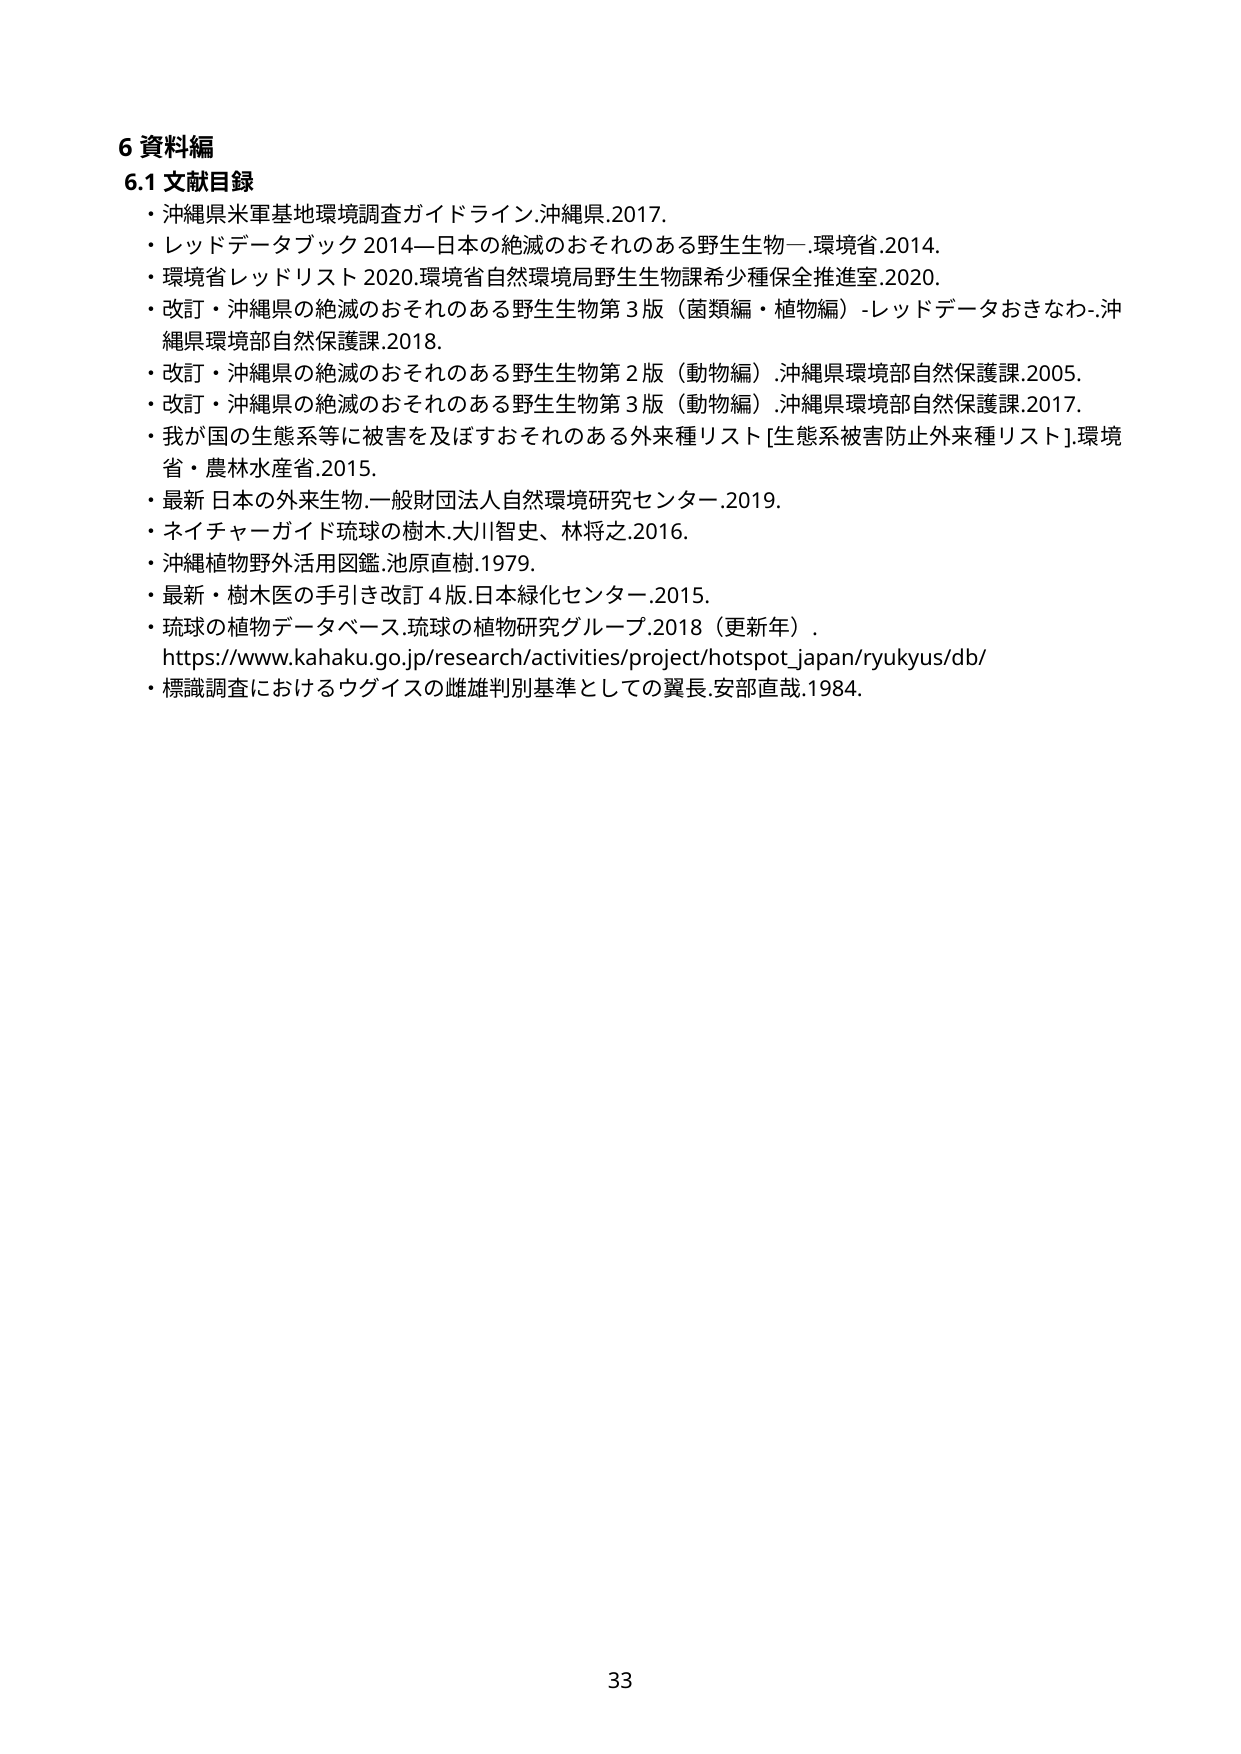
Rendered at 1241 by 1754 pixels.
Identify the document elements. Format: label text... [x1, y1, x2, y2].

text ・改訂・沖縄県の絶滅のおそれのある野生生物第3版（動物編）.沖縄県環境部自然保護課.2017. [140, 387, 1122, 419]
text ・レッドデータブック2014―日本の絶滅のおそれのある野生生物―.環境省.2014. [140, 228, 1122, 260]
text ・標識調査におけるウグイスの雌雄判別基準としての翼長.安部直哉.1984. [140, 671, 1122, 703]
text ・沖縄県米軍基地環境調査ガイドライン.沖縄県.2017. [140, 197, 1122, 228]
text ・ネイチャーガイド琉球の樹木.大川智史、林将之.2016. [140, 514, 1122, 546]
subtitle 資料編 [118, 127, 1122, 163]
text ・最新・樹木医の手引き改訂4版.日本緑化センター.2015. [140, 578, 1122, 610]
subtitle 文献目録 [124, 163, 1122, 197]
text ・琉球の植物データベース.琉球の植物研究グループ.2018（更新年）. [140, 610, 1122, 641]
text ・改訂・沖縄県の絶滅のおそれのある野生生物第3版（菌類編・植物編）-レッドデータおきなわ-.沖縄県環境部自然保護課.2018. [140, 292, 1122, 356]
text ・改訂・沖縄県の絶滅のおそれのある野生生物第2版（動物編）.沖縄県環境部自然保護課.2005. [140, 356, 1122, 387]
text https://www.kahaku.go.jp/research/activities/project/hotspot_japan/ryukyus/db/ [162, 641, 1122, 671]
text ・我が国の生態系等に被害を及ぼすおそれのある外来種リスト[生態系被害防止外来種リスト].環境省・農林水産省.2015. [140, 419, 1122, 483]
text ・環境省レッドリスト2020.環境省自然環境局野生生物課希少種保全推進室.2020. [140, 260, 1122, 292]
text ・沖縄植物野外活用図鑑.池原直樹.1979. [140, 546, 1122, 578]
text ・最新 日本の外来生物.一般財団法人自然環境研究センター.2019. [140, 483, 1122, 514]
